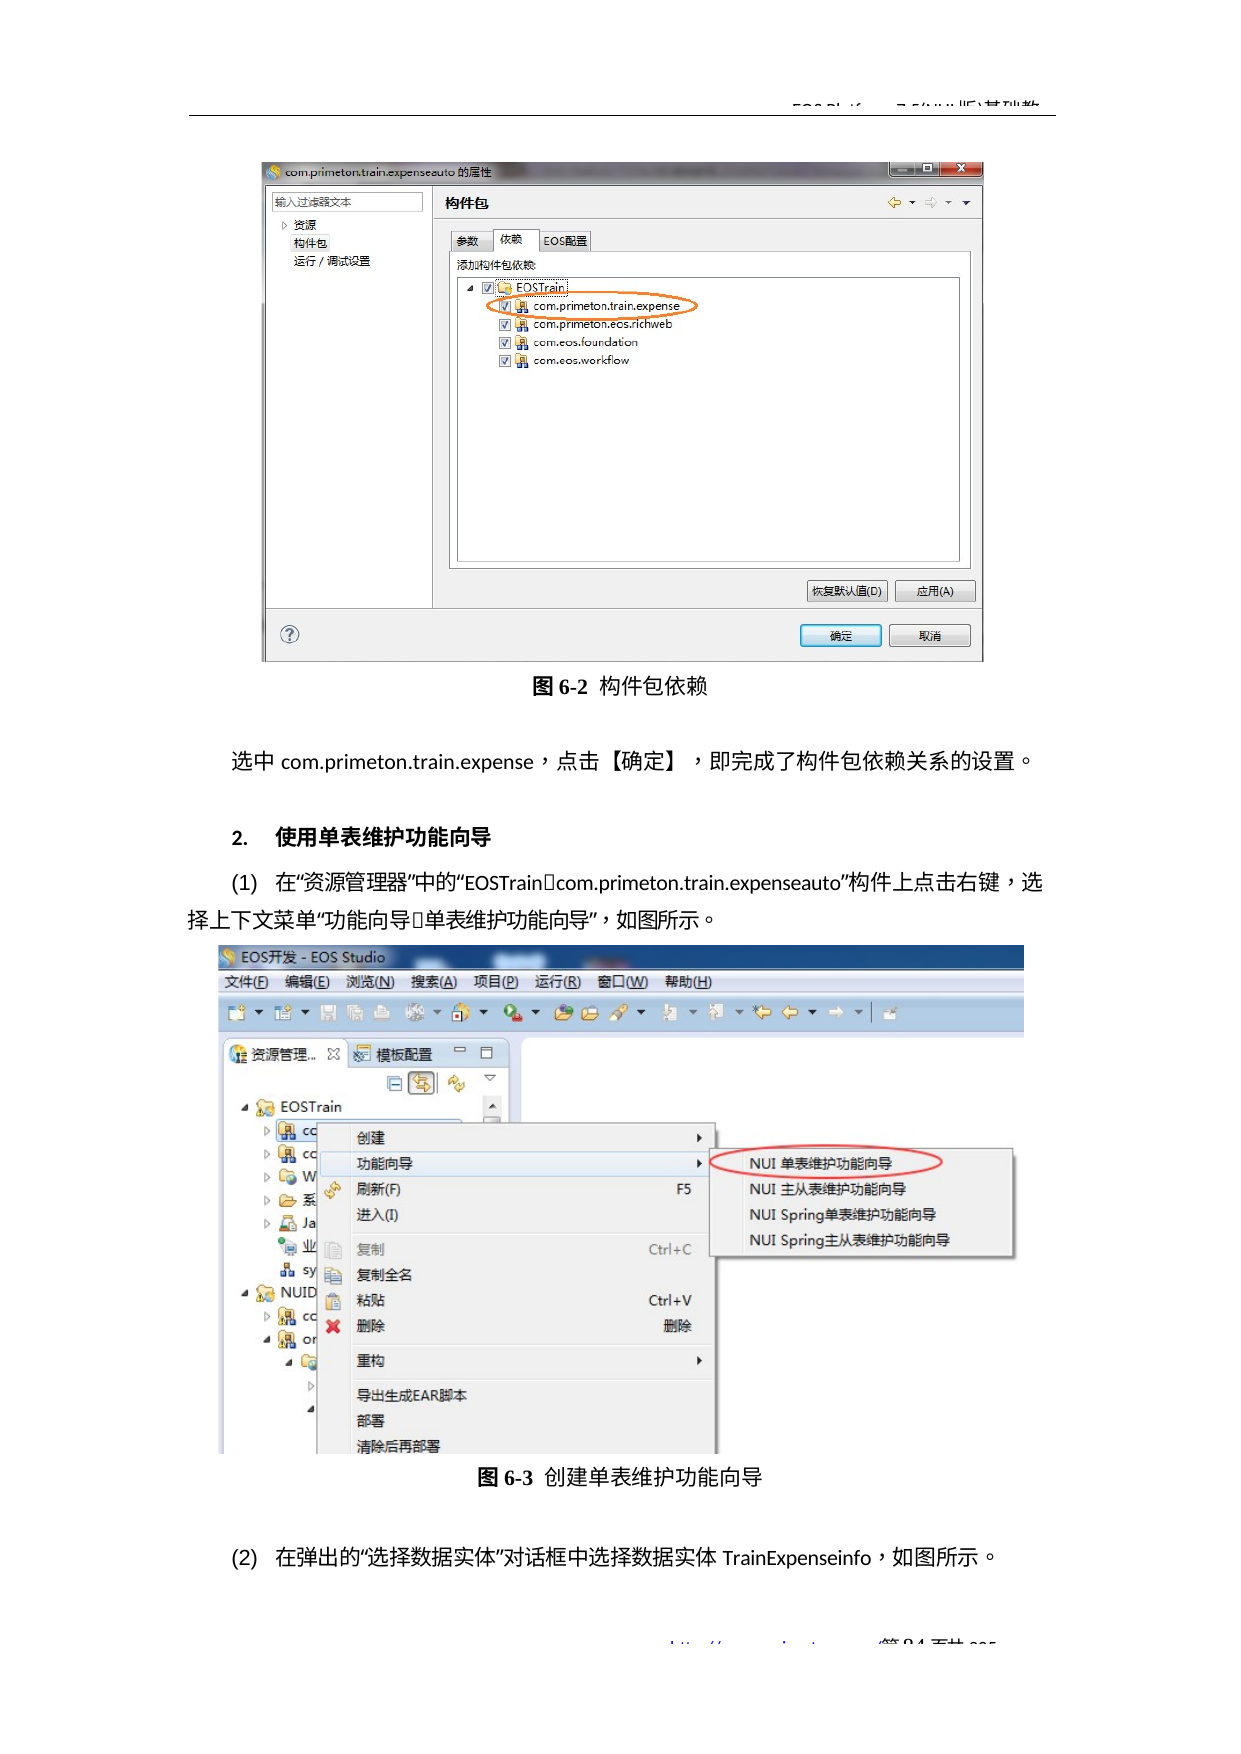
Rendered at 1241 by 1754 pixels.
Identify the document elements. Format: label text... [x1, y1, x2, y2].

text 图6-2 构件包依赖 [176, 671, 1064, 701]
picture [218, 945, 1024, 1454]
text 选中 com.primeton.train.expense，点击【确定】，即完成了构件包依赖关系的设置。 [231, 746, 1111, 776]
subtitle 使用单表维护功能向导 [231, 821, 1111, 851]
list 在弹出的“选择数据实体”对话框中选择数据实体 TrainExpenseinfo，如图所示。 [231, 1542, 1111, 1572]
picture [261, 162, 984, 662]
list 在“资源管理器”中的“EOSTraincom.primeton.train.expenseauto”构件上点击右键，选择上下文菜单“功能向导单表维护功能向导”，如图所示。 [187, 867, 1053, 934]
